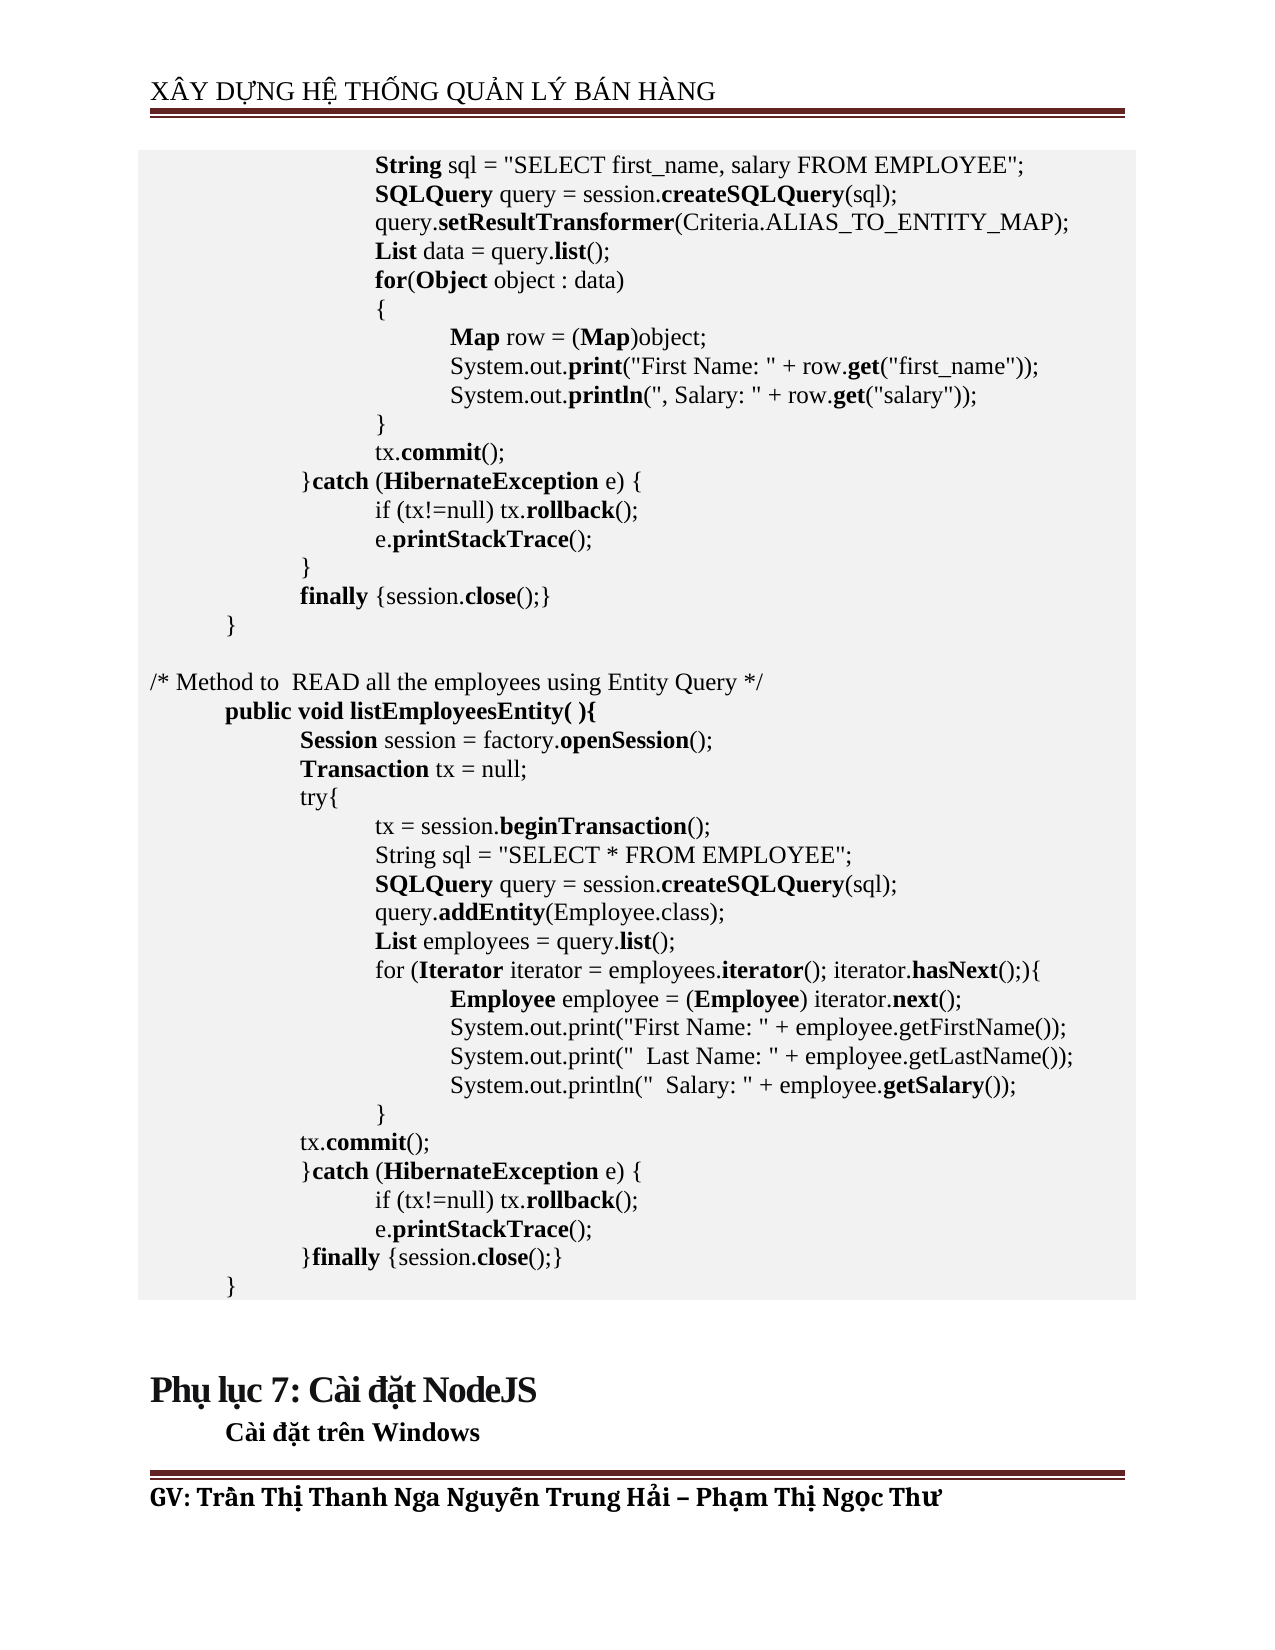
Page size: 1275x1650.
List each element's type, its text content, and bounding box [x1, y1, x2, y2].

text Cài đặt trên Windows [150, 1416, 1125, 1447]
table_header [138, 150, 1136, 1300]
subtitle Phụ lục 7: Cài đặt NodeJS [150, 1367, 1121, 1411]
